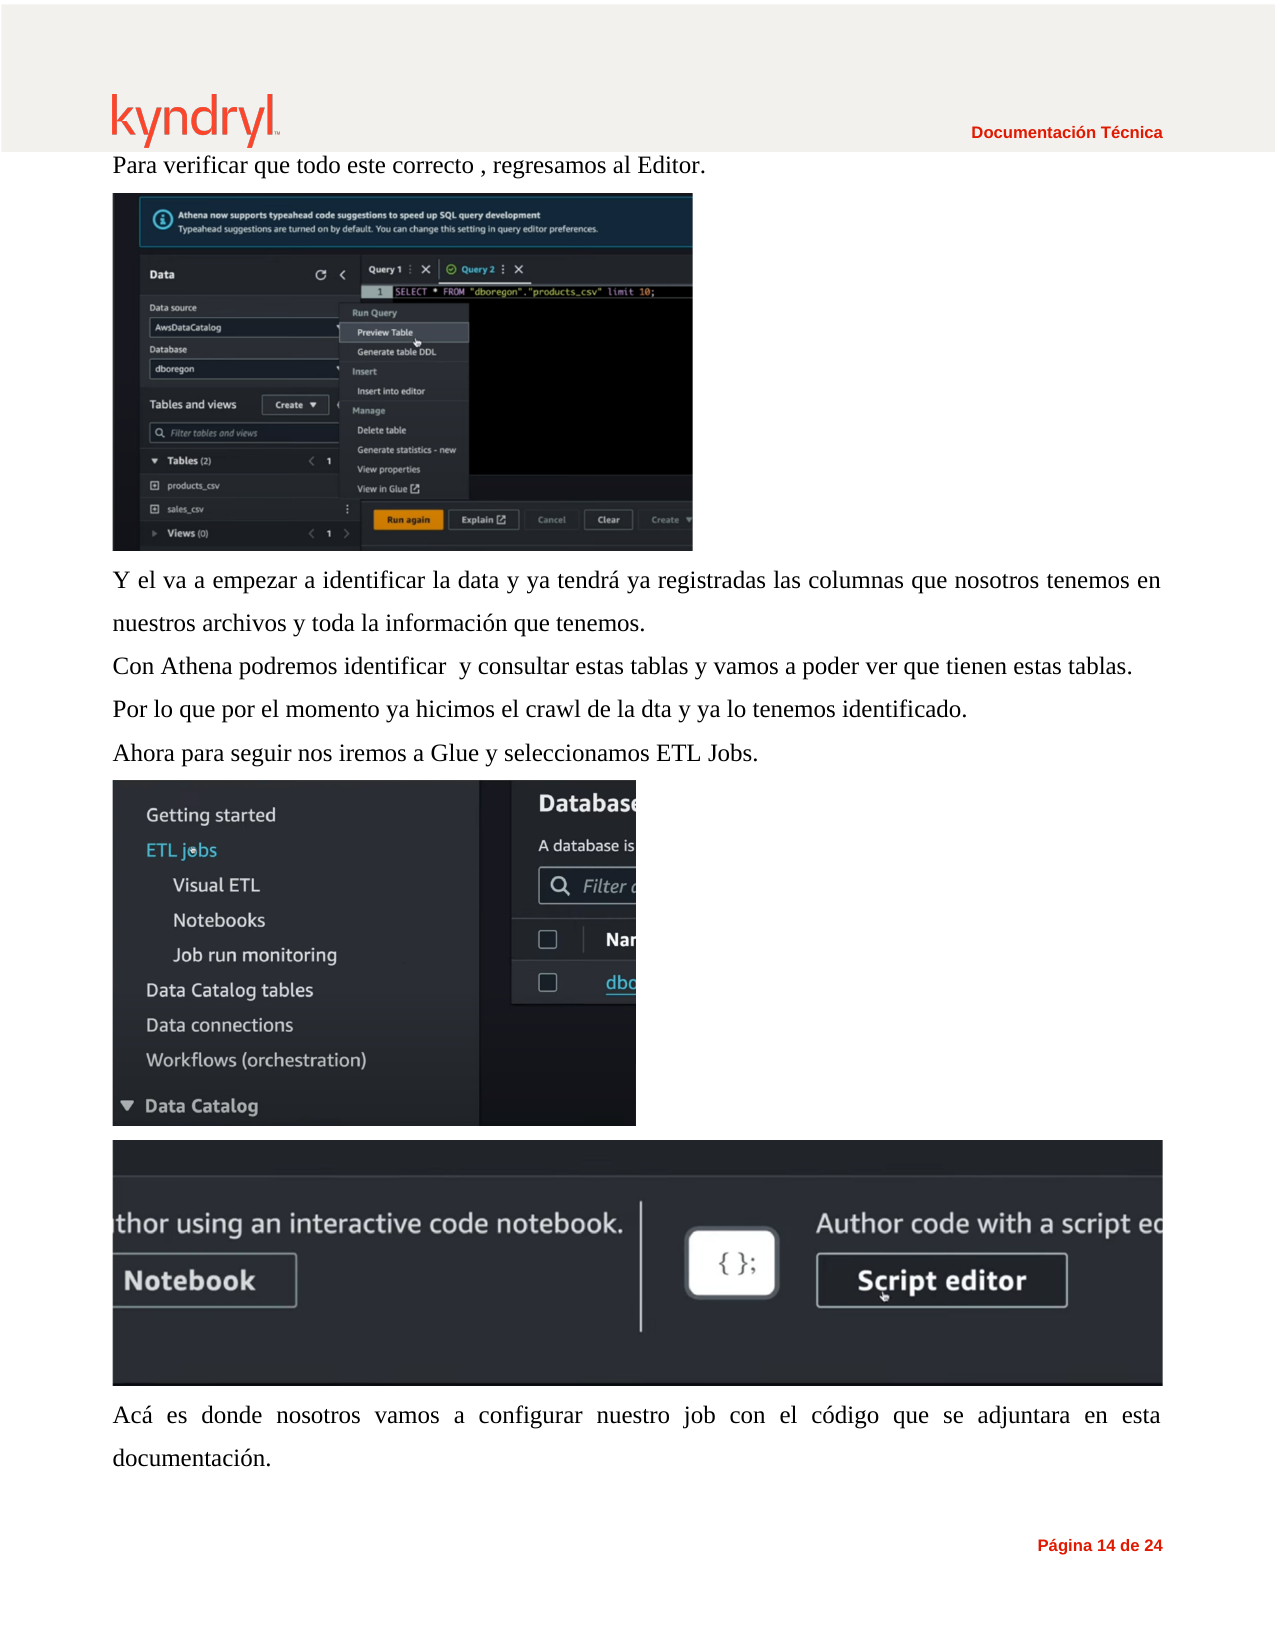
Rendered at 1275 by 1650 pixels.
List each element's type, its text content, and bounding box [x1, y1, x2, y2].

text Ahora para seguir nos iremos a Glue y seleccionamos ETL Jobs. [112, 738, 1162, 766]
text Con Athena podremos identificar y consultar estas tablas y vamos a poder ver que tienen estas tablas. [112, 651, 1162, 680]
picture [112, 1140, 1163, 1386]
text Acá es donde nosotros vamos a configurar nuestro job con el código que se adjuntara en esta documentación. [112, 1400, 1162, 1472]
text Para verificar que todo este correcto , regresamos al Editor. [112, 150, 1162, 179]
text Por lo que por el momento ya hicimos el crawl de la dta y ya lo tenemos identificado. [112, 694, 1162, 723]
picture [112, 193, 693, 551]
picture [112, 94, 280, 148]
text Y el va a empezar a identificar la data y ya tendrá ya registradas las columnas que nosotros tenemos en nuestros archivos y toda la información que tenemos. [112, 565, 1162, 637]
picture [112, 780, 636, 1126]
